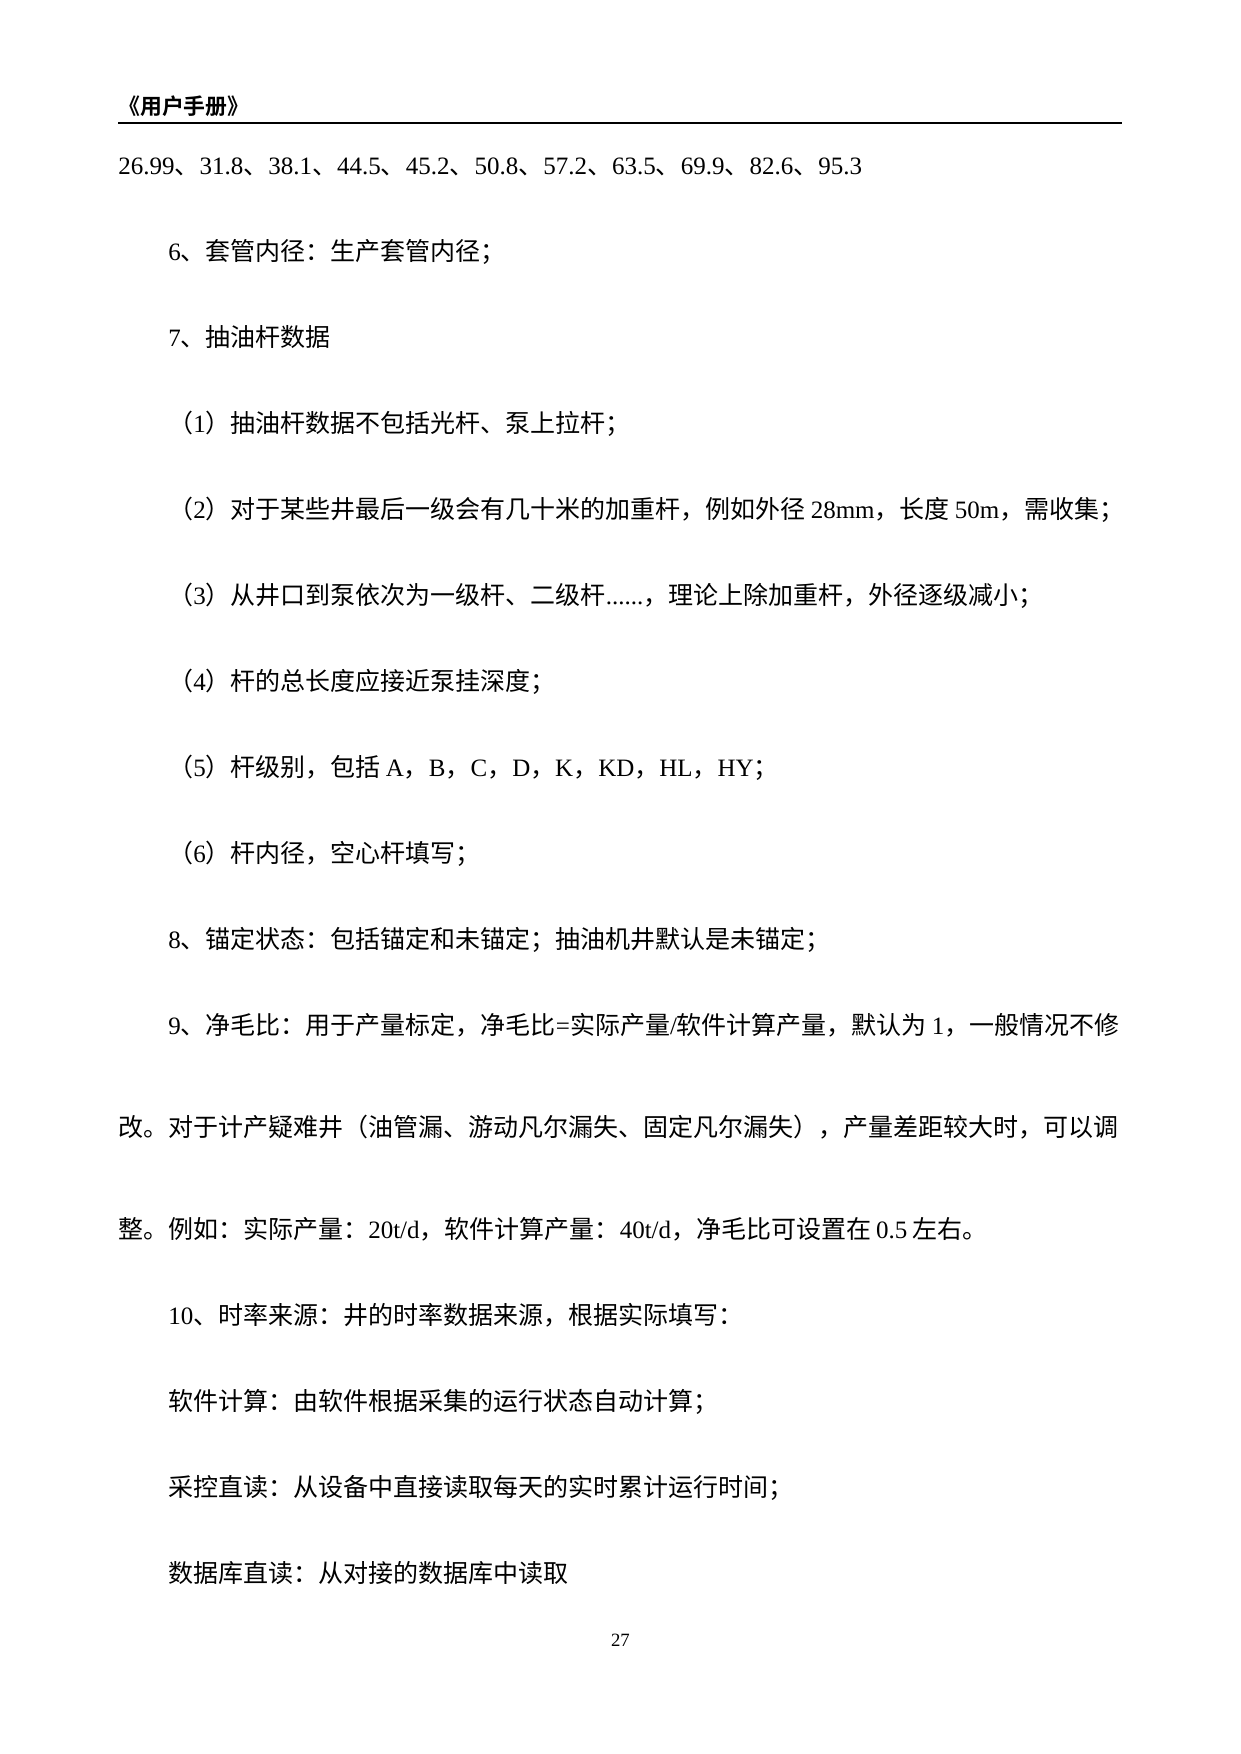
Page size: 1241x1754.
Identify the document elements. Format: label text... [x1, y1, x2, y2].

text 6、套管内径：生产套管内径； [118, 215, 1122, 283]
text 7、抽油杆数据 [118, 301, 1122, 369]
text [118, 129, 1122, 197]
text （1）抽油杆数据不包括光杆、泵上拉杆； [118, 387, 1122, 455]
text 采控直读：从设备中直接读取每天的实时累计运行时间； [118, 1452, 1122, 1519]
text （6）杆内径，空心杆填写； [118, 818, 1122, 886]
text （3）从井口到泵依次为一级杆、二级杆......，理论上除加重杆，外径逐级减小； [118, 559, 1122, 627]
text 软件计算：由软件根据采集的运行状态自动计算； [118, 1366, 1122, 1433]
text （4）杆的总长度应接近泵挂深度； [118, 646, 1122, 713]
text 10、时率来源：井的时率数据来源，根据实际填写： [118, 1279, 1122, 1347]
text 9、净毛比：用于产量标定，净毛比=实际产量/软件计算产量，默认为1，一般情况不修改。对于计产疑难井（油管漏、游动凡尔漏失、固定凡尔漏失），产量差距较大时，可以调整。例如：实际产量：20t/d，软件计算产量：40t/d，净毛比可设置在0.5左右。 [118, 990, 1122, 1261]
text 8、锚定状态：包括锚定和未锚定；抽油机井默认是未锚定； [118, 904, 1122, 972]
text 数据库直读：从对接的数据库中读取 [118, 1538, 1122, 1606]
text （5）杆级别，包括A，B，C，D，K，KD，HL，HY； [118, 732, 1122, 799]
text （2）对于某些井最后一级会有几十米的加重杆，例如外径28mm，长度50m，需收集； [118, 473, 1122, 541]
